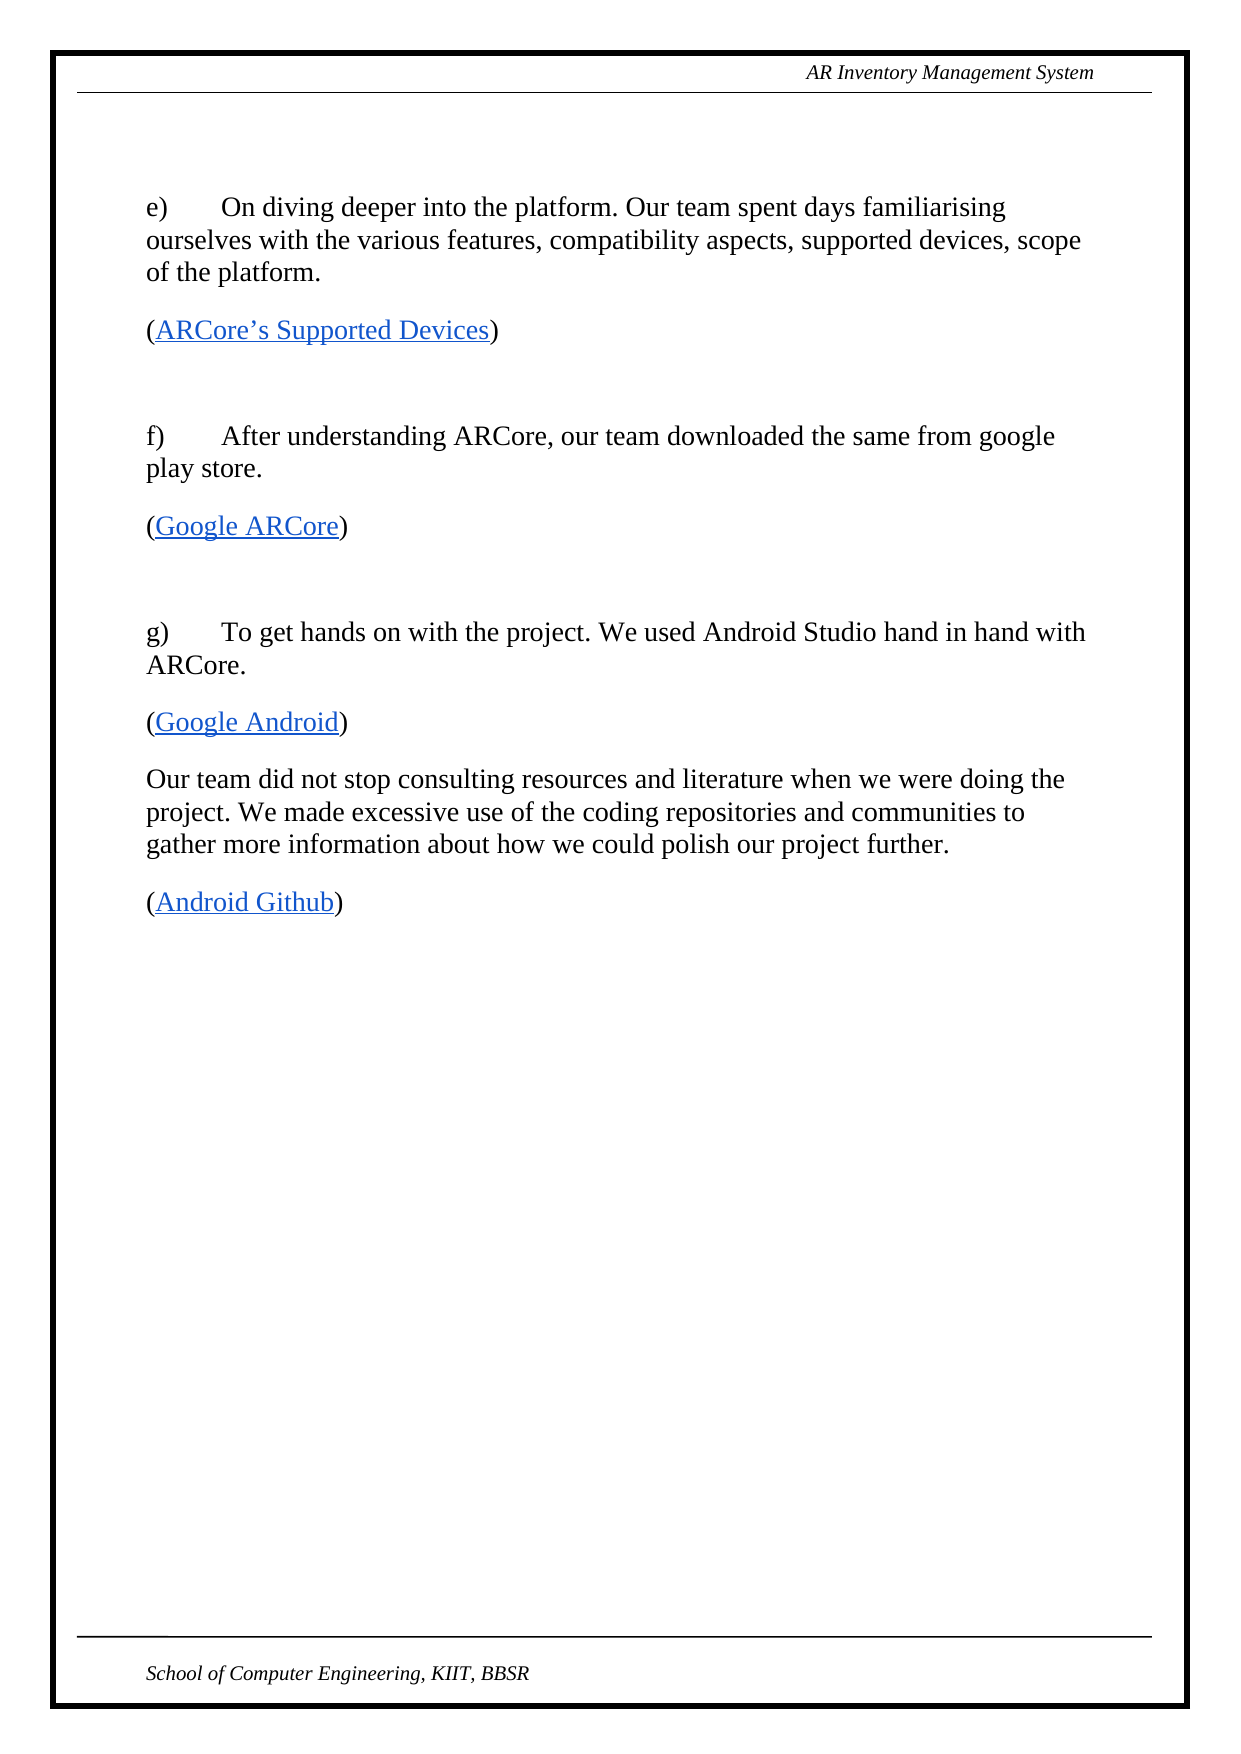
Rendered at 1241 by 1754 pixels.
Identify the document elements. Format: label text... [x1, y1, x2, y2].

text (Google Android) [146, 705, 1096, 738]
text (ARCore’s Supported Devices) [146, 313, 1096, 345]
text Our team did not stop consulting resources and literature when we were doing the project. We made excessive use of the coding repositories and communities to gather more information about how we could polish our project further. [146, 763, 1096, 860]
text (Android Github) [146, 885, 1096, 917]
text (Google ARCore) [146, 509, 1096, 541]
text g) To get hands on with the project. We used Android Studio hand in hand with ARCore. [146, 615, 1096, 680]
text f) After understanding ARCore, our team downloaded the same from google play store. [146, 419, 1096, 484]
text e) On diving deeper into the platform. Our team spent days familiarising ourselves with the various features, compatibility aspects, supported devices, scope of the platform. [146, 191, 1096, 288]
